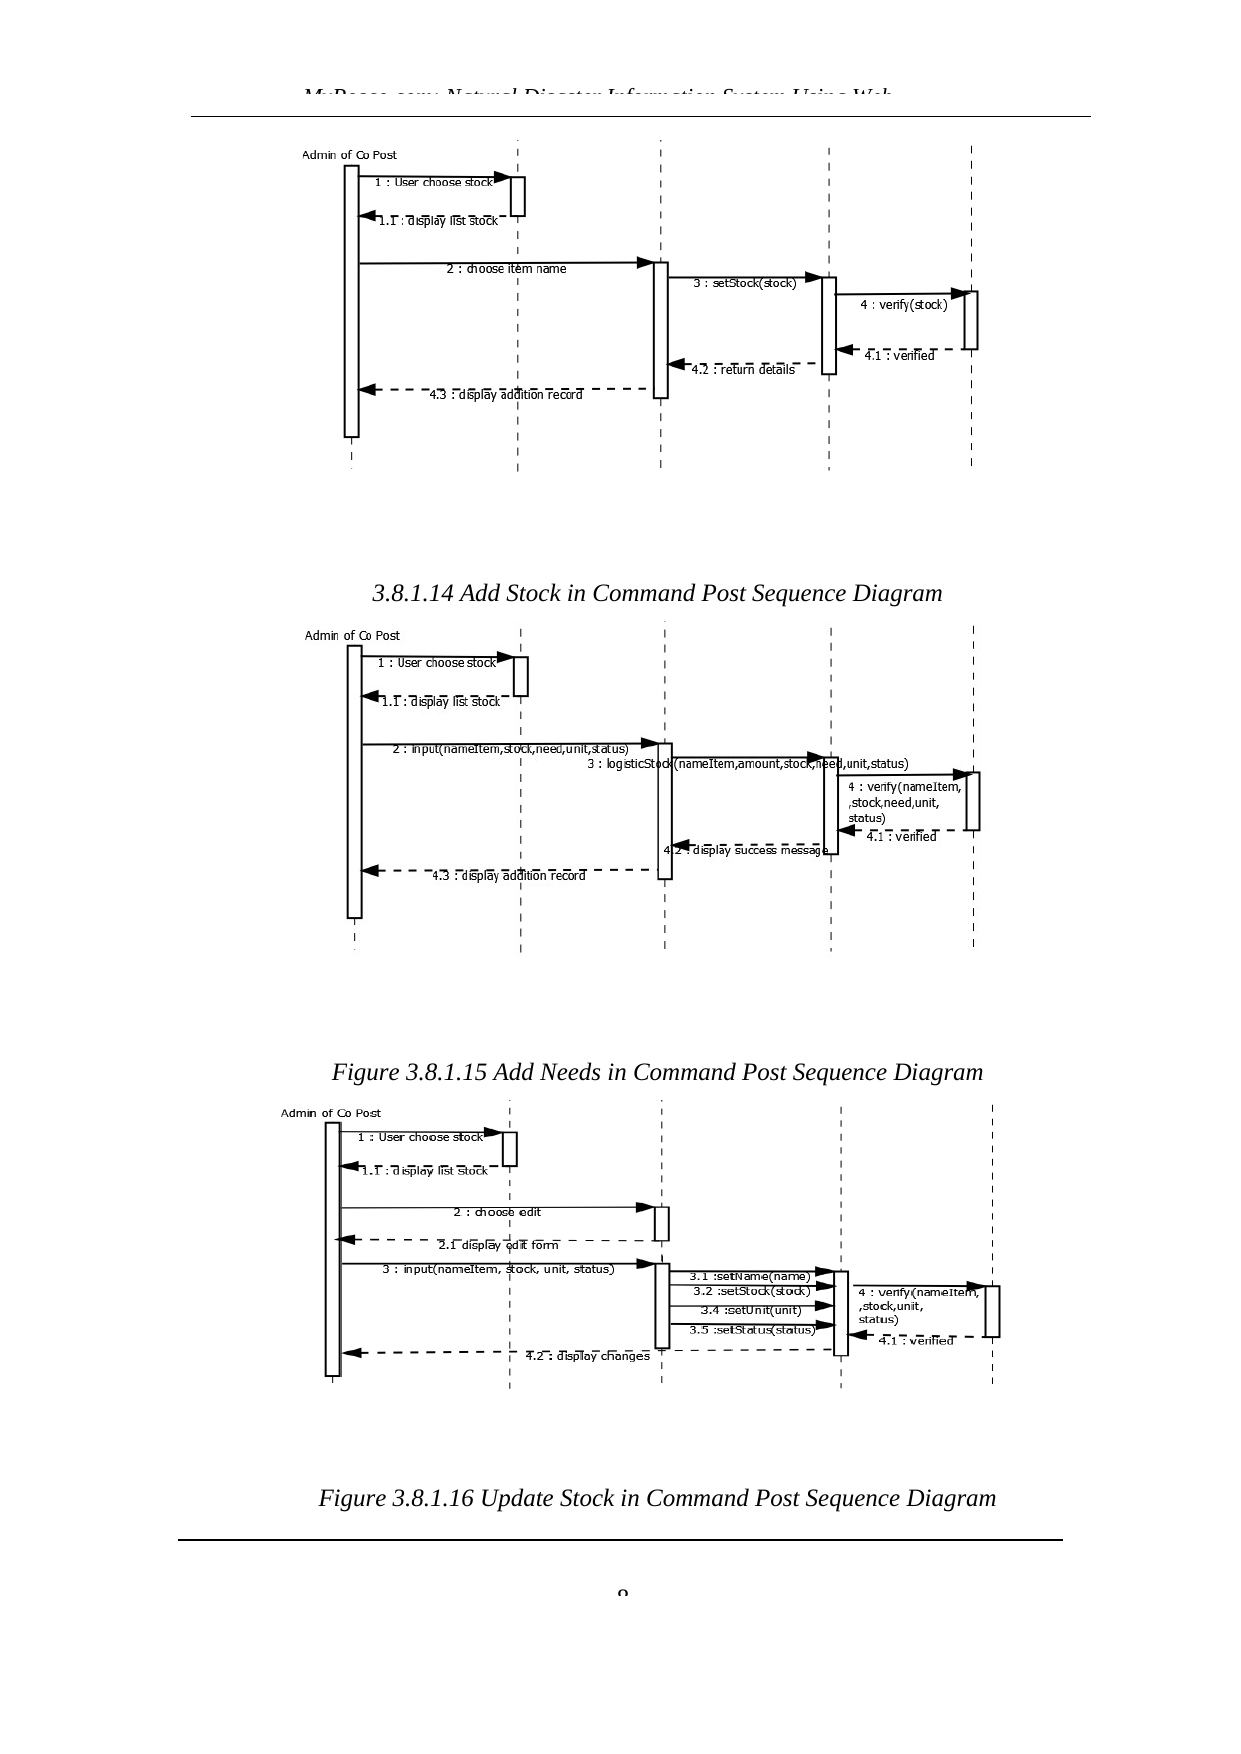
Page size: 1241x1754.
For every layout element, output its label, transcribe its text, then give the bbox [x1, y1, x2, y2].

picture [302, 140, 1008, 477]
text Figure 3.8.1.16 Update Stock in Command Post Sequence Diagram [253, 1483, 1062, 1512]
picture [281, 1100, 1033, 1394]
picture [305, 621, 1010, 958]
text 3.8.1.14 Add Stock in Command Post Sequence Diagram [332, 578, 1085, 607]
text Figure 3.8.1.15 Add Needs in Command Post Sequence Diagram [253, 1057, 1062, 1086]
